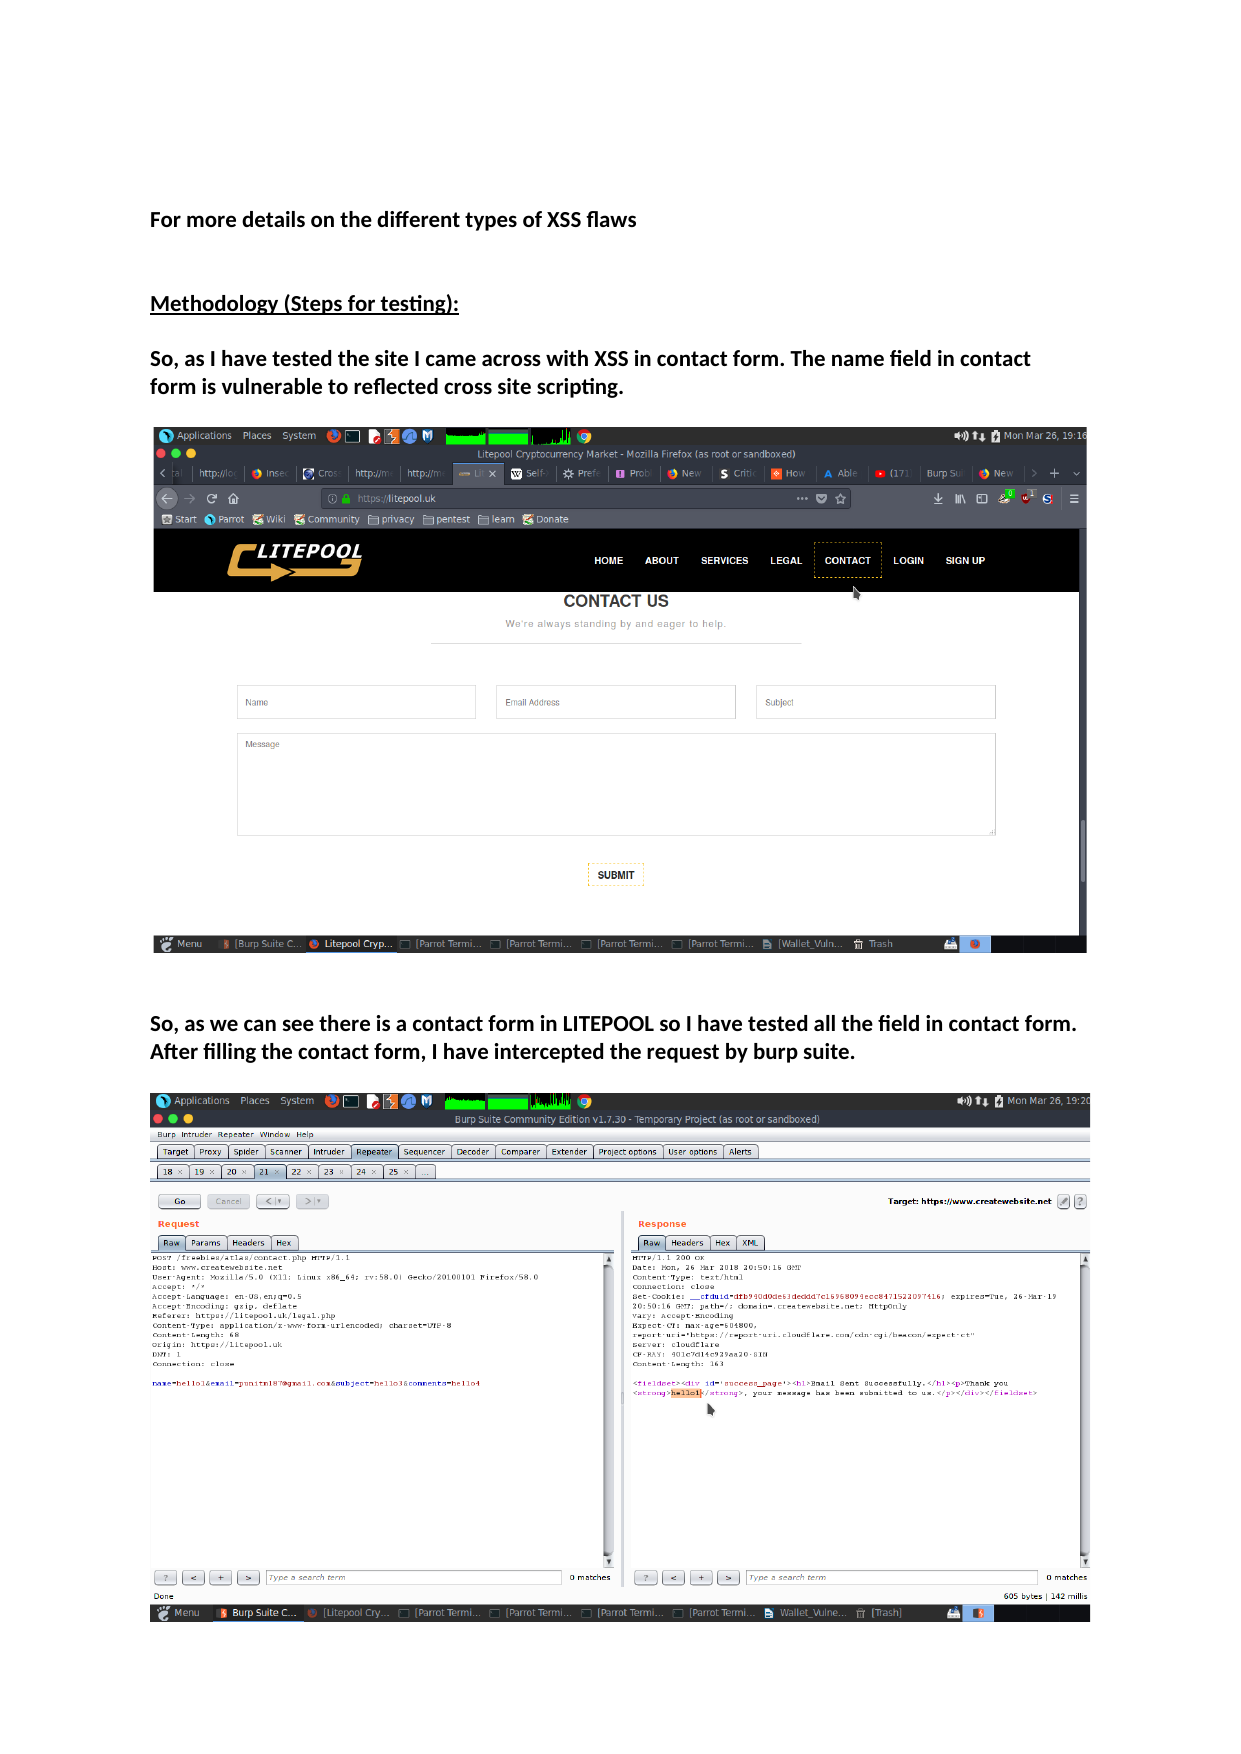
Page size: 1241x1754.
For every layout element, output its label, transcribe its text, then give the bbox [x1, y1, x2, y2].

text Methodology (Steps for testing): [150, 289, 1083, 317]
text So, as I have tested the site I came across with XSS in contact form. The name field in contact form is vulnerable to reflected cross site scripting. [150, 345, 1083, 400]
text So, as we can see there is a contact form in LITEPOOL so I have tested all the field in contact form. [150, 1009, 1090, 1037]
picture [153, 427, 1087, 953]
text For more details on the different types of XSS flaws [150, 206, 1083, 233]
text After filling the contact form, I have intercepted the request by burp suite. [150, 1037, 1090, 1065]
picture [150, 1093, 1091, 1622]
